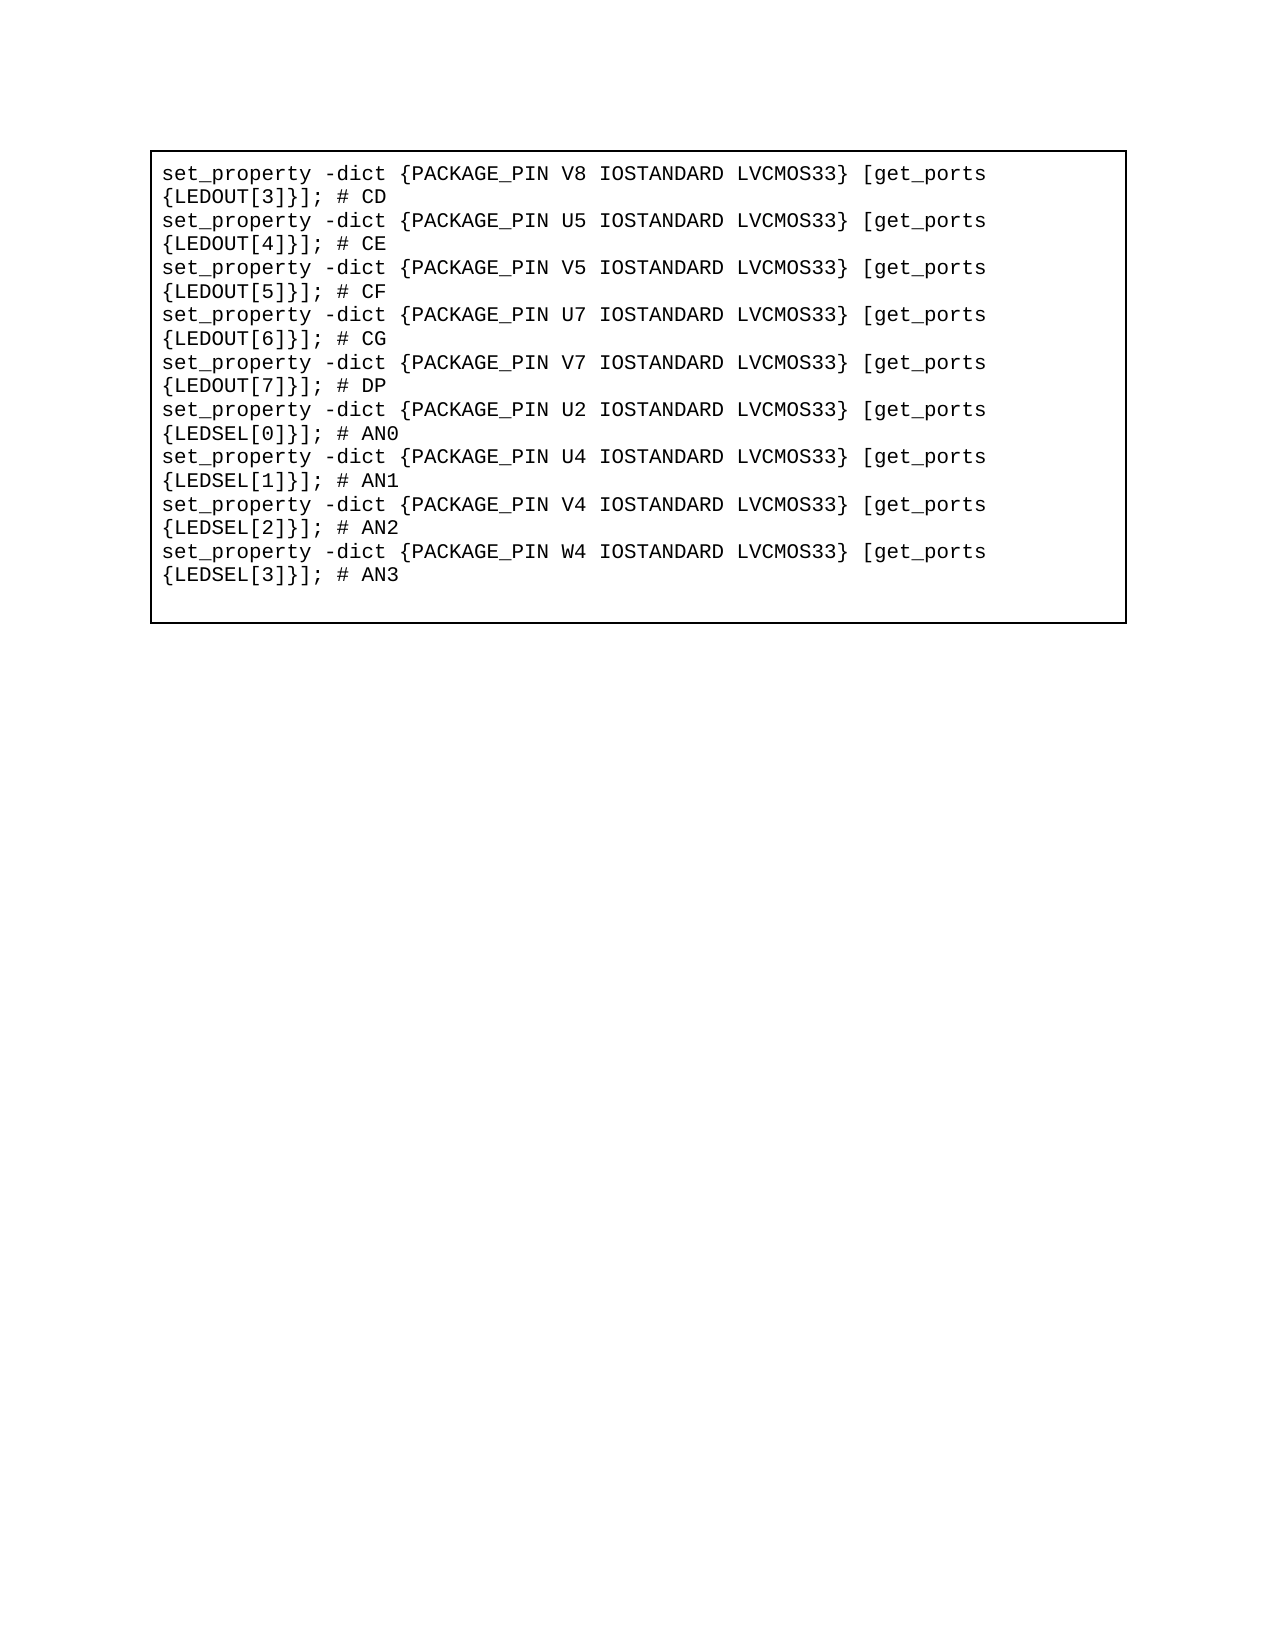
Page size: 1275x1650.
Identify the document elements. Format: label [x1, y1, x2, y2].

table_cell [152, 152, 1125, 622]
